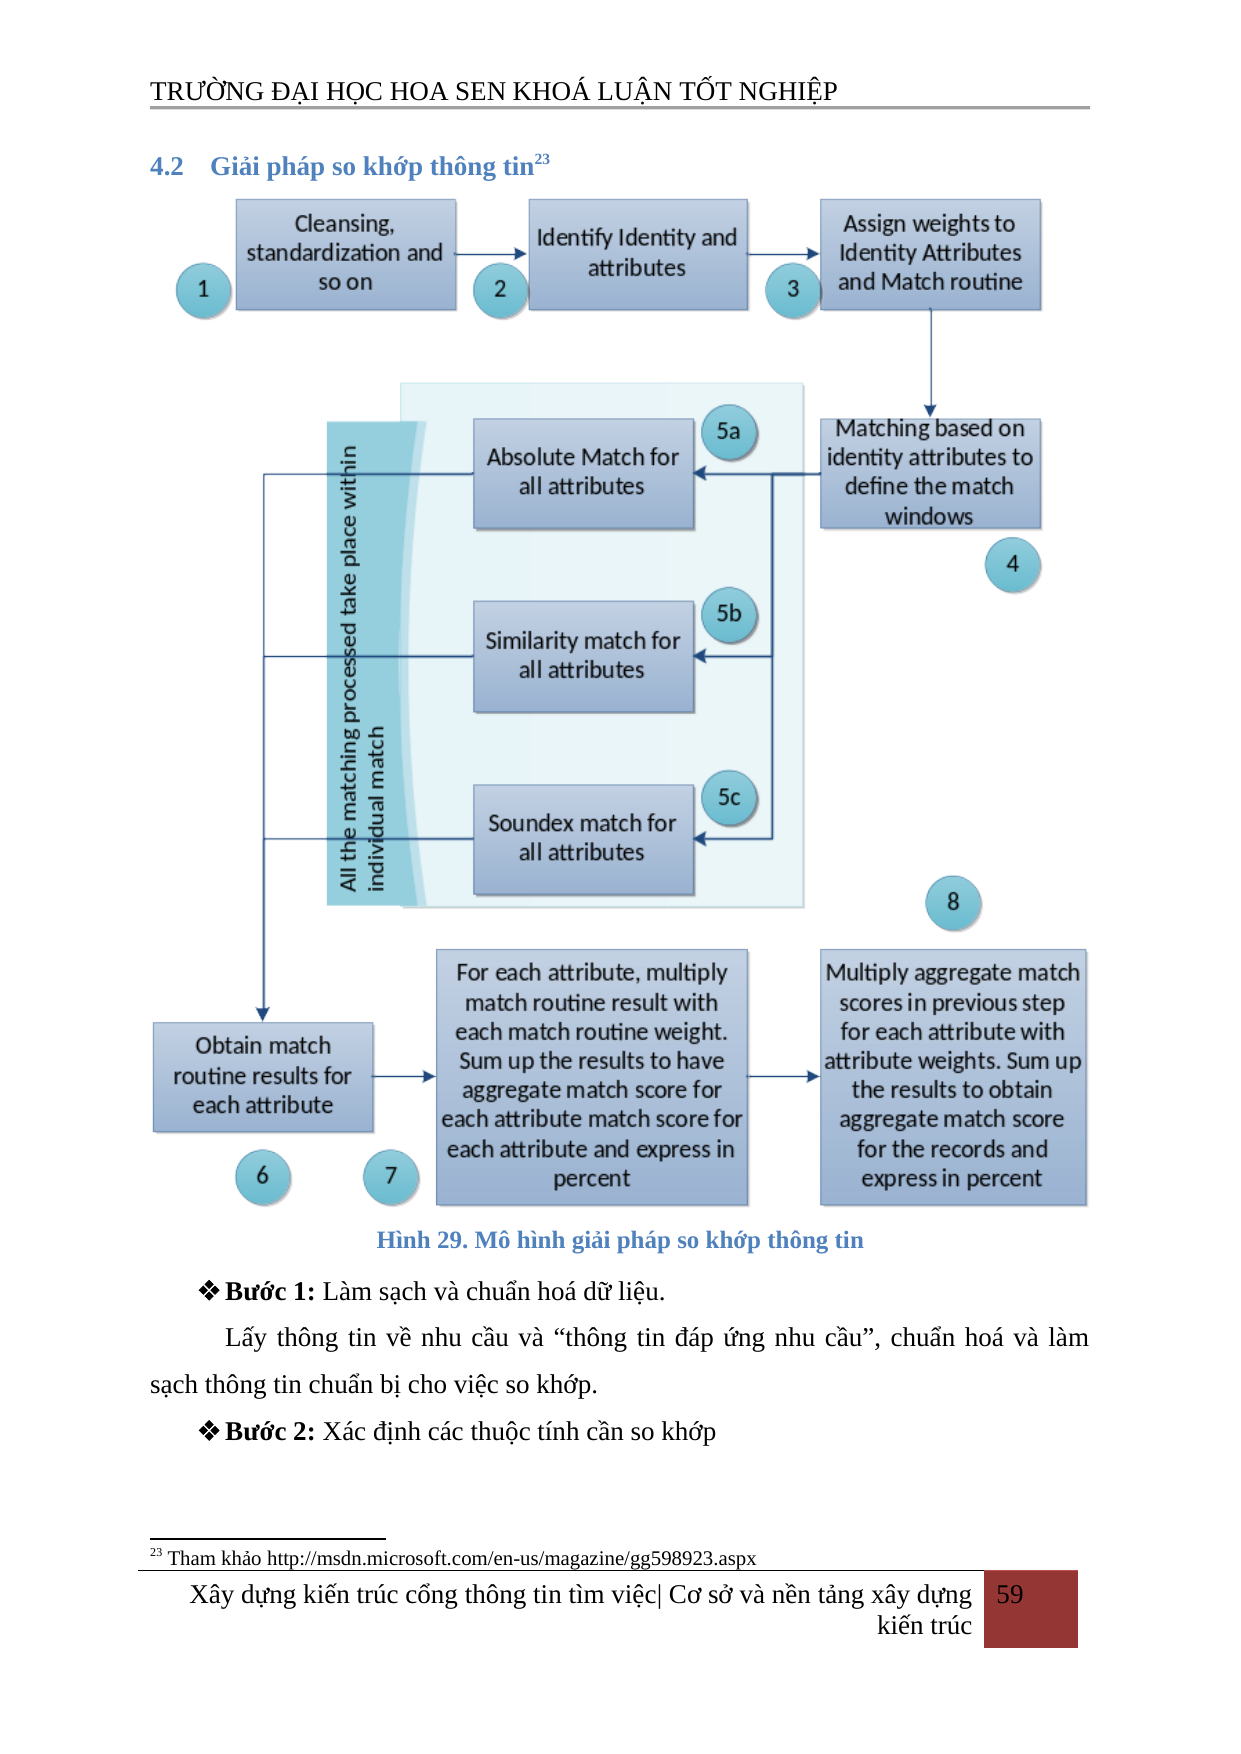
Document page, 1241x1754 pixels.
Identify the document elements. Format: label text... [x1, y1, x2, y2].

subtitle Giải pháp so khớp thông tin [150, 150, 1090, 181]
text Hình 29. Mô hình giải pháp so khớp thông tin [150, 1225, 1090, 1254]
list Bước 1: Làm sạch và chuẩn hoá dữ liệu. [150, 1275, 1090, 1306]
list Lấy thông tin về nhu cầu và “thông tin đáp ứng nhu cầu”, chuẩn hoá và làm sạch thông tin chuẩn bị cho việc so khớp. [150, 1322, 1090, 1399]
list Bước 2: Xác định các thuộc tính cần so khớp [150, 1415, 1090, 1446]
